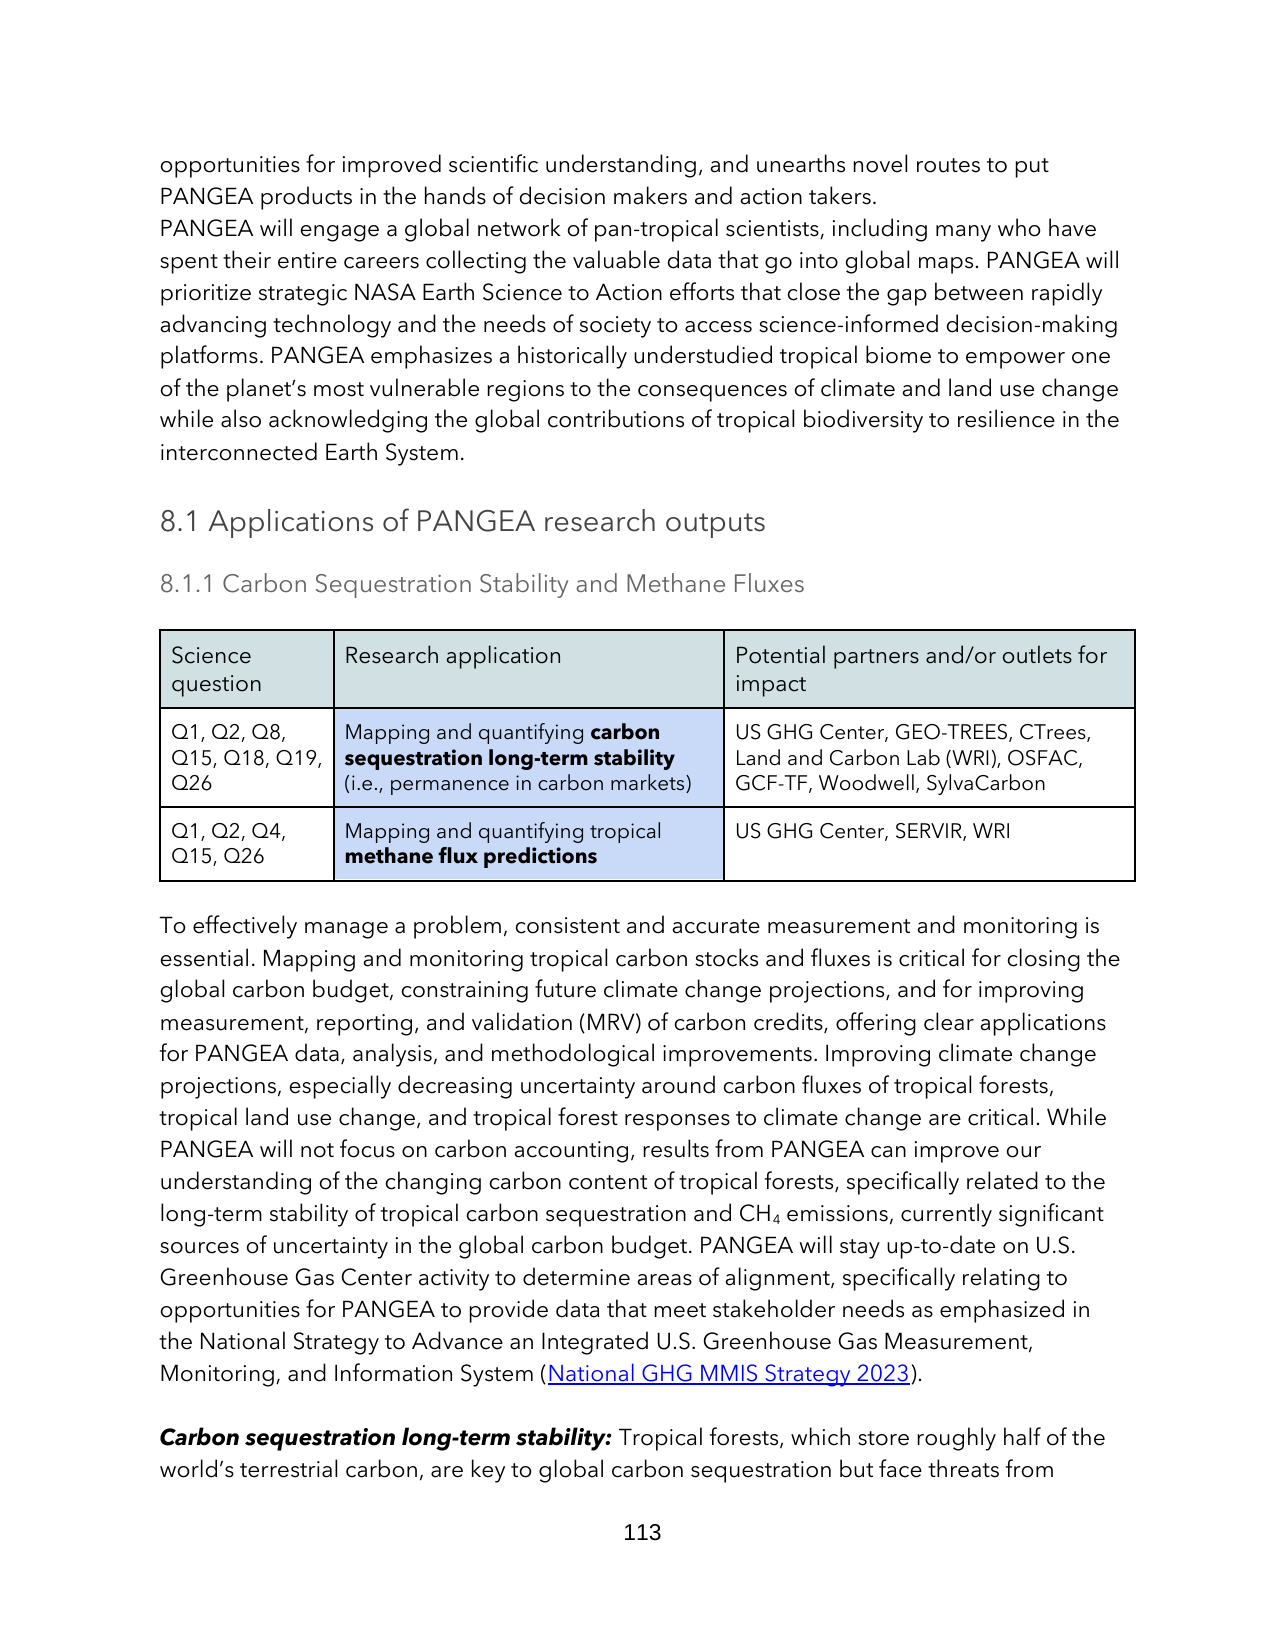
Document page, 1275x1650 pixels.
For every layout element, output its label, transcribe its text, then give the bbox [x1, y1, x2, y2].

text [159, 150, 1125, 210]
table_header Science question [161, 631, 333, 707]
table_cell Mapping and quantifying tropical methane flux predictions [335, 808, 723, 879]
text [159, 1423, 1125, 1483]
table_cell Q1, Q2, Q8, Q15, Q18, Q19, Q26 [161, 709, 333, 806]
table_header Potential partners and/or outlets for impact [725, 631, 1134, 707]
table_header Research application [335, 631, 723, 707]
table_cell Mapping and quantifying carbon sequestration long-term stability (i.e., permanence in carbon markets) [335, 709, 723, 806]
table_cell US GHG Center, SERVIR, WRI [725, 808, 1134, 879]
subtitle 8.1.1 Carbon Sequestration Stability and Methane Fluxes [159, 569, 1125, 599]
subtitle 8.1 Applications of PANGEA research outputs [159, 503, 1125, 538]
text PANGEA will engage a global network of pan-tropical scientists, including many who have spent their entire careers collecting the valuable data that go into global maps. PANGEA will prioritize strategic NASA Earth Science to Action efforts that close the gap between rapidly advancing technology and the needs of society to access science-informed decision-making platforms. PANGEA emphasizes a historically understudied tropical biome to empower one of the planet’s most vulnerable regions to the consequences of climate and land use change while also acknowledging the global contributions of tropical biodiversity to resilience in the interconnected Earth System. [159, 214, 1125, 466]
text To effectively manage a problem, consistent and accurate measurement and monitoring is essential. Mapping and monitoring tropical carbon stocks and fluxes is critical for closing the global carbon budget, constraining future climate change projections, and for improving measurement, reporting, and validation (MRV) of carbon credits, offering clear applications for PANGEA data, analysis, and methodological improvements. Improving climate change projections, especially decreasing uncertainty around carbon fluxes of tropical forests, tropical land use change, and tropical forest responses to climate change are critical. While PANGEA will not focus on carbon accounting, results from PANGEA can improve our understanding of the changing carbon content of tropical forests, specifically related to the long-term stability of tropical carbon sequestration and CH4 emissions, currently significant sources of uncertainty in the global carbon budget. PANGEA will stay up-to-date on U.S. Greenhouse Gas Center activity to determine areas of alignment, specifically relating to opportunities for PANGEA to provide data that meet stakeholder needs as emphasized in the National Strategy to Advance an Integrated U.S. Greenhouse Gas Measurement, Monitoring, and Information System (National GHG MMIS Strategy 2023). [159, 912, 1125, 1387]
table_cell Q1, Q2, Q4, Q15, Q26 [161, 808, 333, 879]
table_cell US GHG Center, GEO-TREES, CTrees, Land and Carbon Lab (WRI), OSFAC, GCF-TF, Woodwell, SylvaCarbon [725, 709, 1134, 806]
